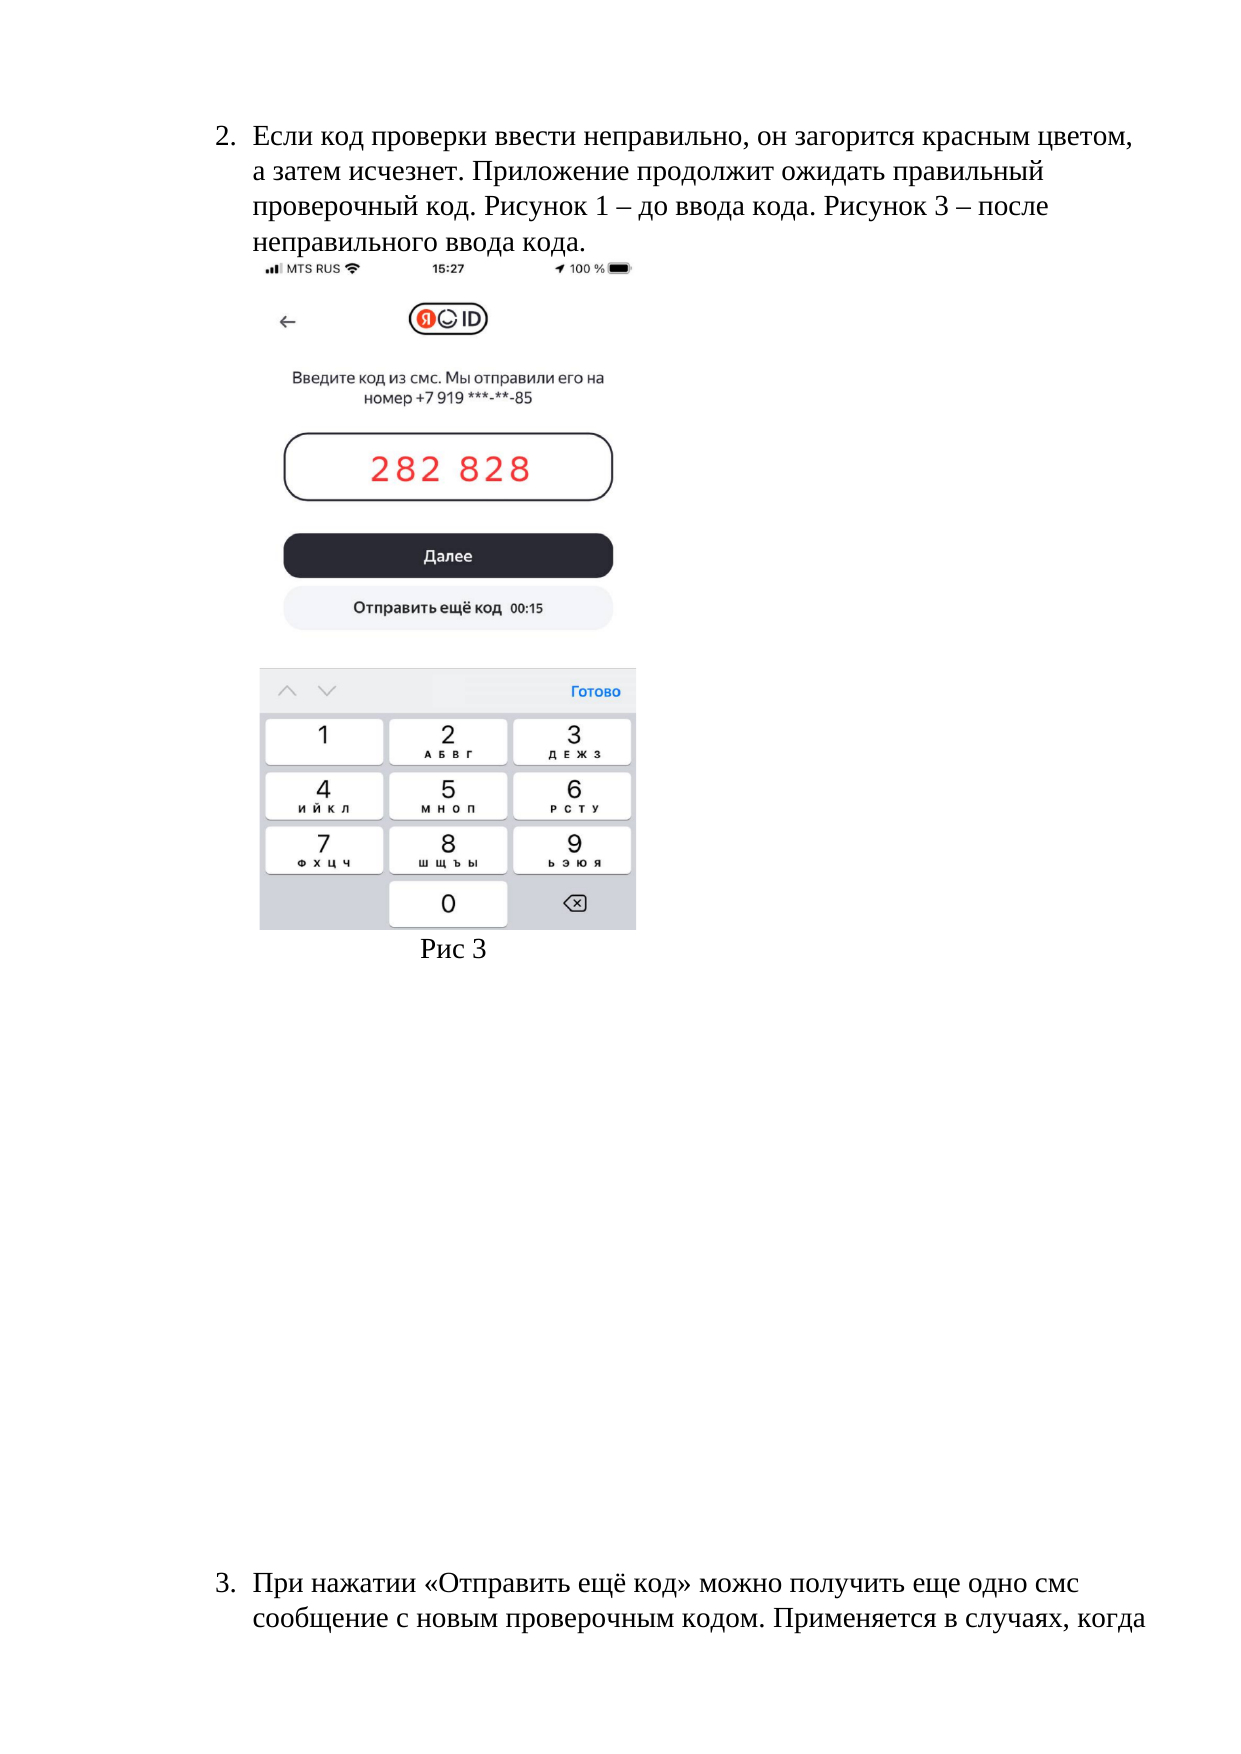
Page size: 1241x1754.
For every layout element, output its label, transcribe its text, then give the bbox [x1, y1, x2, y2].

list Если код проверки ввести неправильно, он загорится красным цветом, а затем исчезнет. Приложение продолжит ожидать правильный проверочный код. Рисунок 1 – до ввода кода. Рисунок 3 – после неправильного ввода кода. [215, 118, 1152, 257]
picture [259, 258, 637, 930]
list Рис 3 [252, 932, 1152, 965]
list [215, 1565, 1152, 1634]
